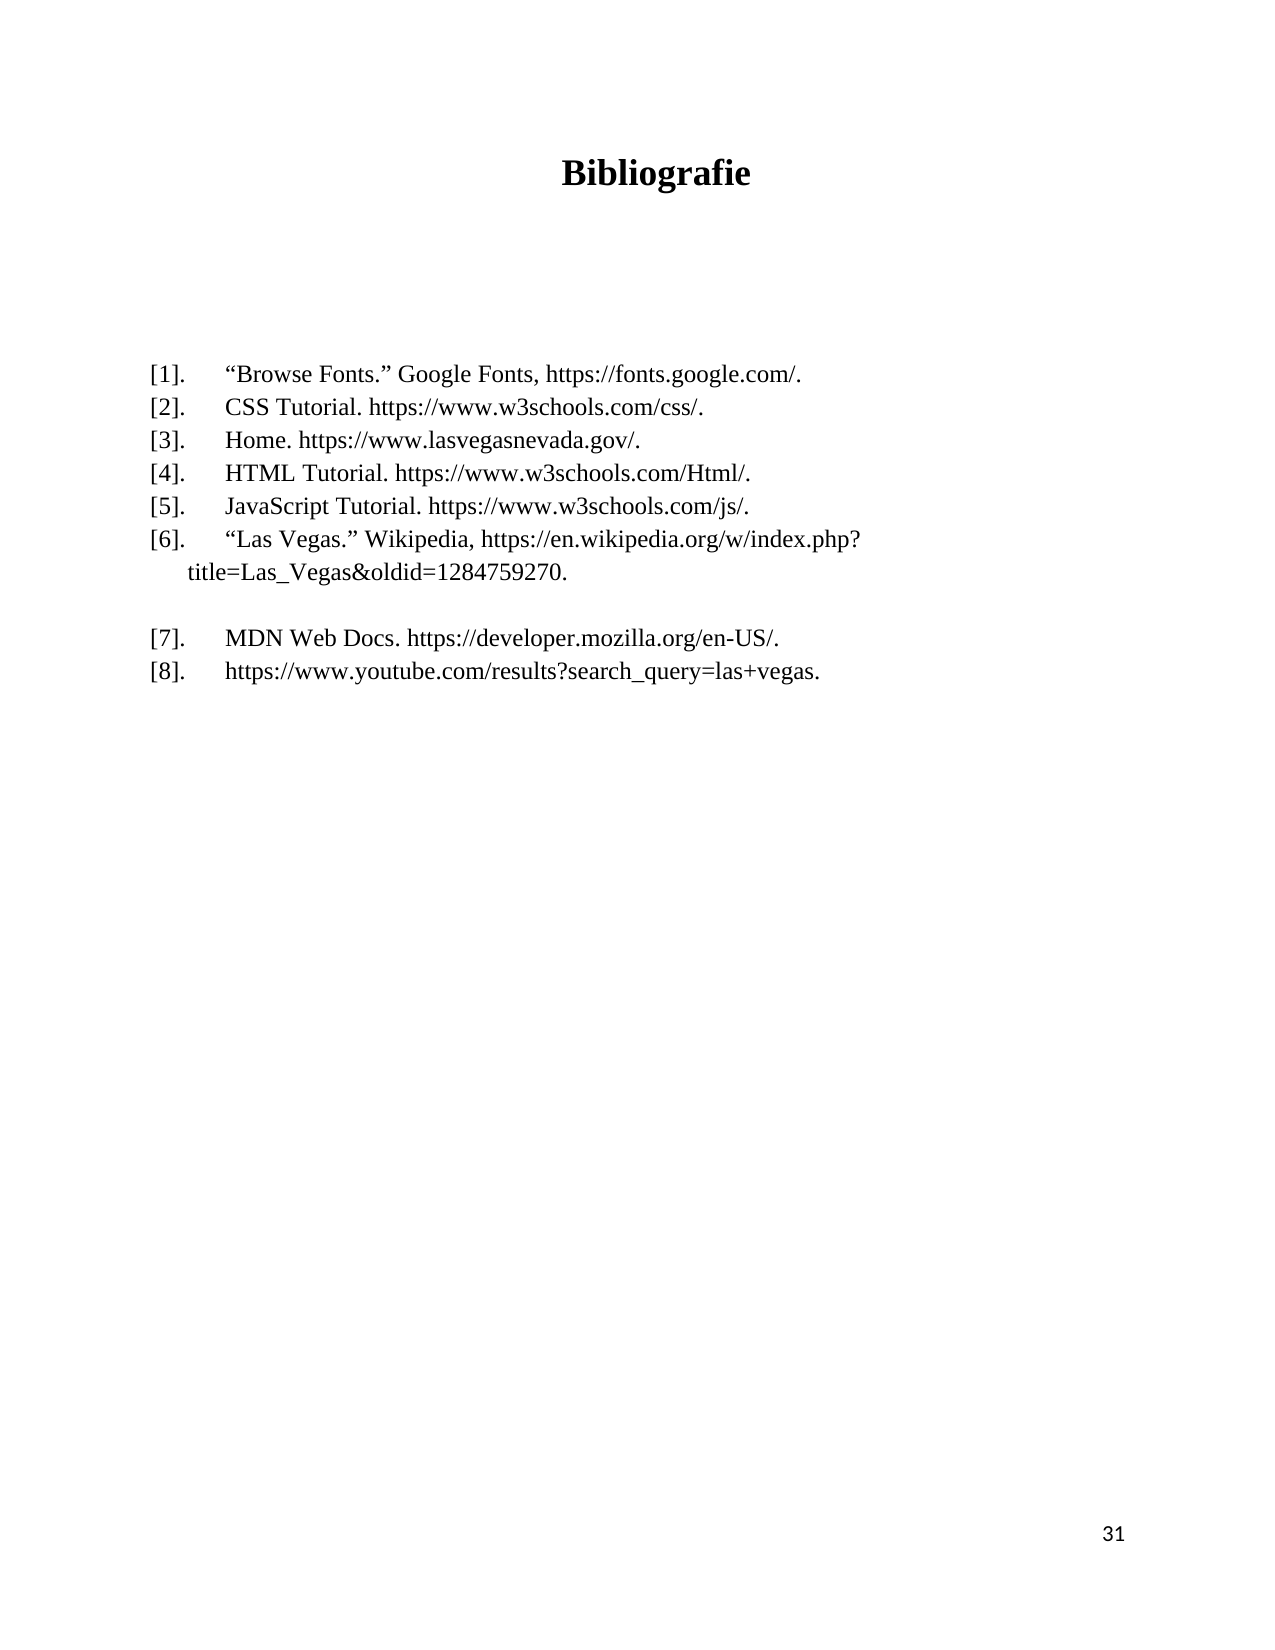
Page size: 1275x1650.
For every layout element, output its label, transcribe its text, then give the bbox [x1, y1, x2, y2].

list “Browse Fonts.” Google Fonts, https://fonts.google.com/. [150, 359, 1125, 387]
list https://www.youtube.com/results?search_query=las+vegas. [150, 656, 1125, 684]
list JavaScript Tutorial. https://www.w3schools.com/js/. [150, 491, 1125, 519]
list HTML Tutorial. https://www.w3schools.com/Html/. [150, 458, 1125, 486]
list Home. https://www.lasvegasnevada.gov/. [150, 425, 1125, 453]
subtitle Bibliografie [187, 150, 1125, 193]
list MDN Web Docs. https://developer.mozilla.org/en-US/. [150, 623, 1125, 652]
list “Las Vegas.” Wikipedia, https://en.wikipedia.org/w/index.php?title=Las_Vegas&oldid=1284759270. [150, 524, 1125, 586]
list CSS Tutorial. https://www.w3schools.com/css/. [150, 392, 1125, 420]
